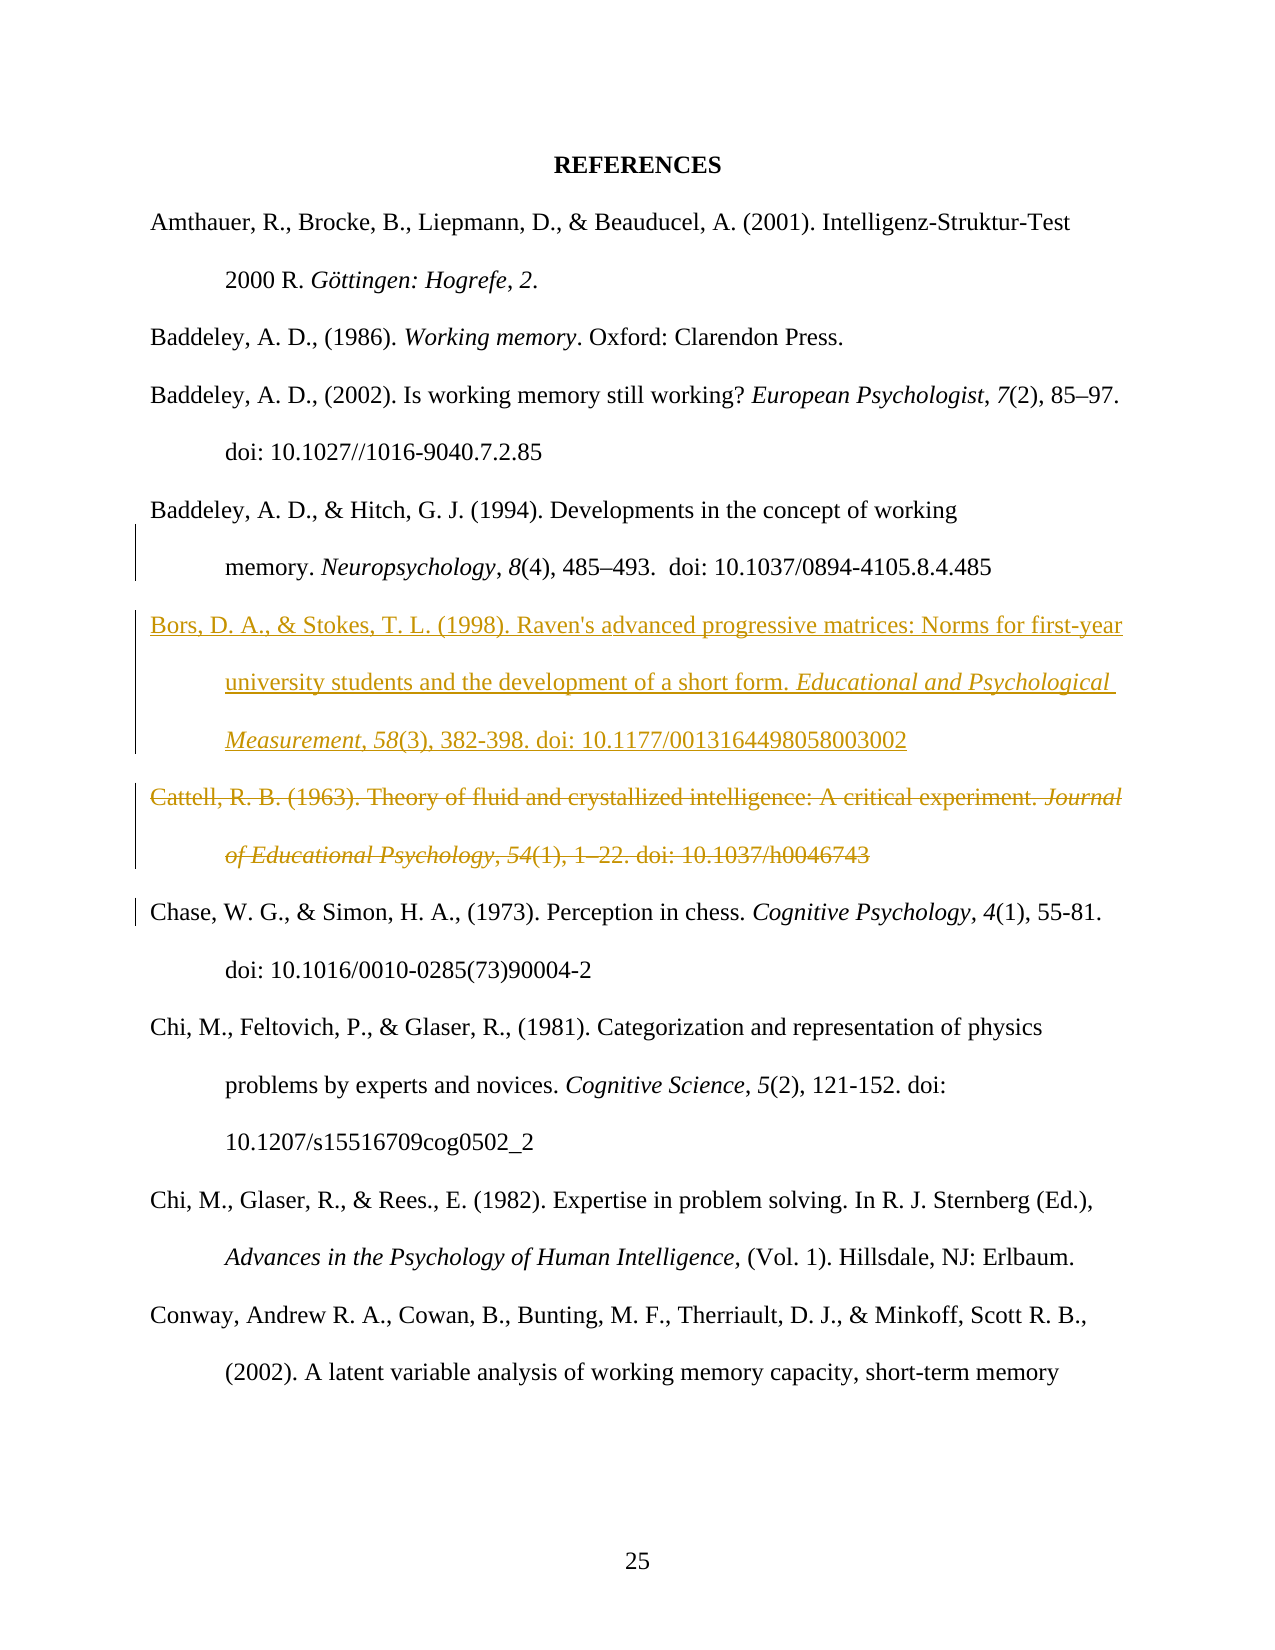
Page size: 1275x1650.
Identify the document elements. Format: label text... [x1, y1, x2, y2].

text Amthauer, R., Brocke, B., Liepmann, D., & Beauducel, A. (2001). Intelligenz-Struktur-Test 2000 R. Göttingen: Hogrefe, 2. [150, 207, 1125, 294]
text Baddeley, A. D., (1986). Working memory. Oxford: Clarendon Press. [150, 322, 1125, 351]
text Baddeley, A. D., & Hitch, G. J. (1994). Developments in the concept of working memory. Neuropsychology, 8(4), 485–493. doi: 10.1037/0894-4105.8.4.485 [150, 495, 1125, 581]
text Chase, W. G., & Simon, H. A., (1973). Perception in chess. Cognitive Psychology, 4(1), 55-81. doi: 10.1016/0010-0285(73)90004-2 [150, 897, 1125, 984]
text Chi, M., Feltovich, P., & Glaser, R., (1981). Categorization and representation of physics problems by experts and novices. Cognitive Science, 5(2), 121-152. doi: 10.1207/s15516709cog0502_2 [150, 1012, 1125, 1156]
text Chi, M., Glaser, R., & Rees., E. (1982). Expertise in problem solving. In R. J. Sternberg (Ed.), Advances in the Psychology of Human Intelligence, (Vol. 1). Hillsdale, NJ: Erlbaum. [150, 1185, 1125, 1271]
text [150, 1300, 1125, 1386]
text REFERENCES [150, 150, 1125, 179]
text Baddeley, A. D., (2002). Is working memory still working? European Psychologist, 7(2), 85–97. doi: 10.1027//1016-9040.7.2.85 [150, 380, 1125, 466]
